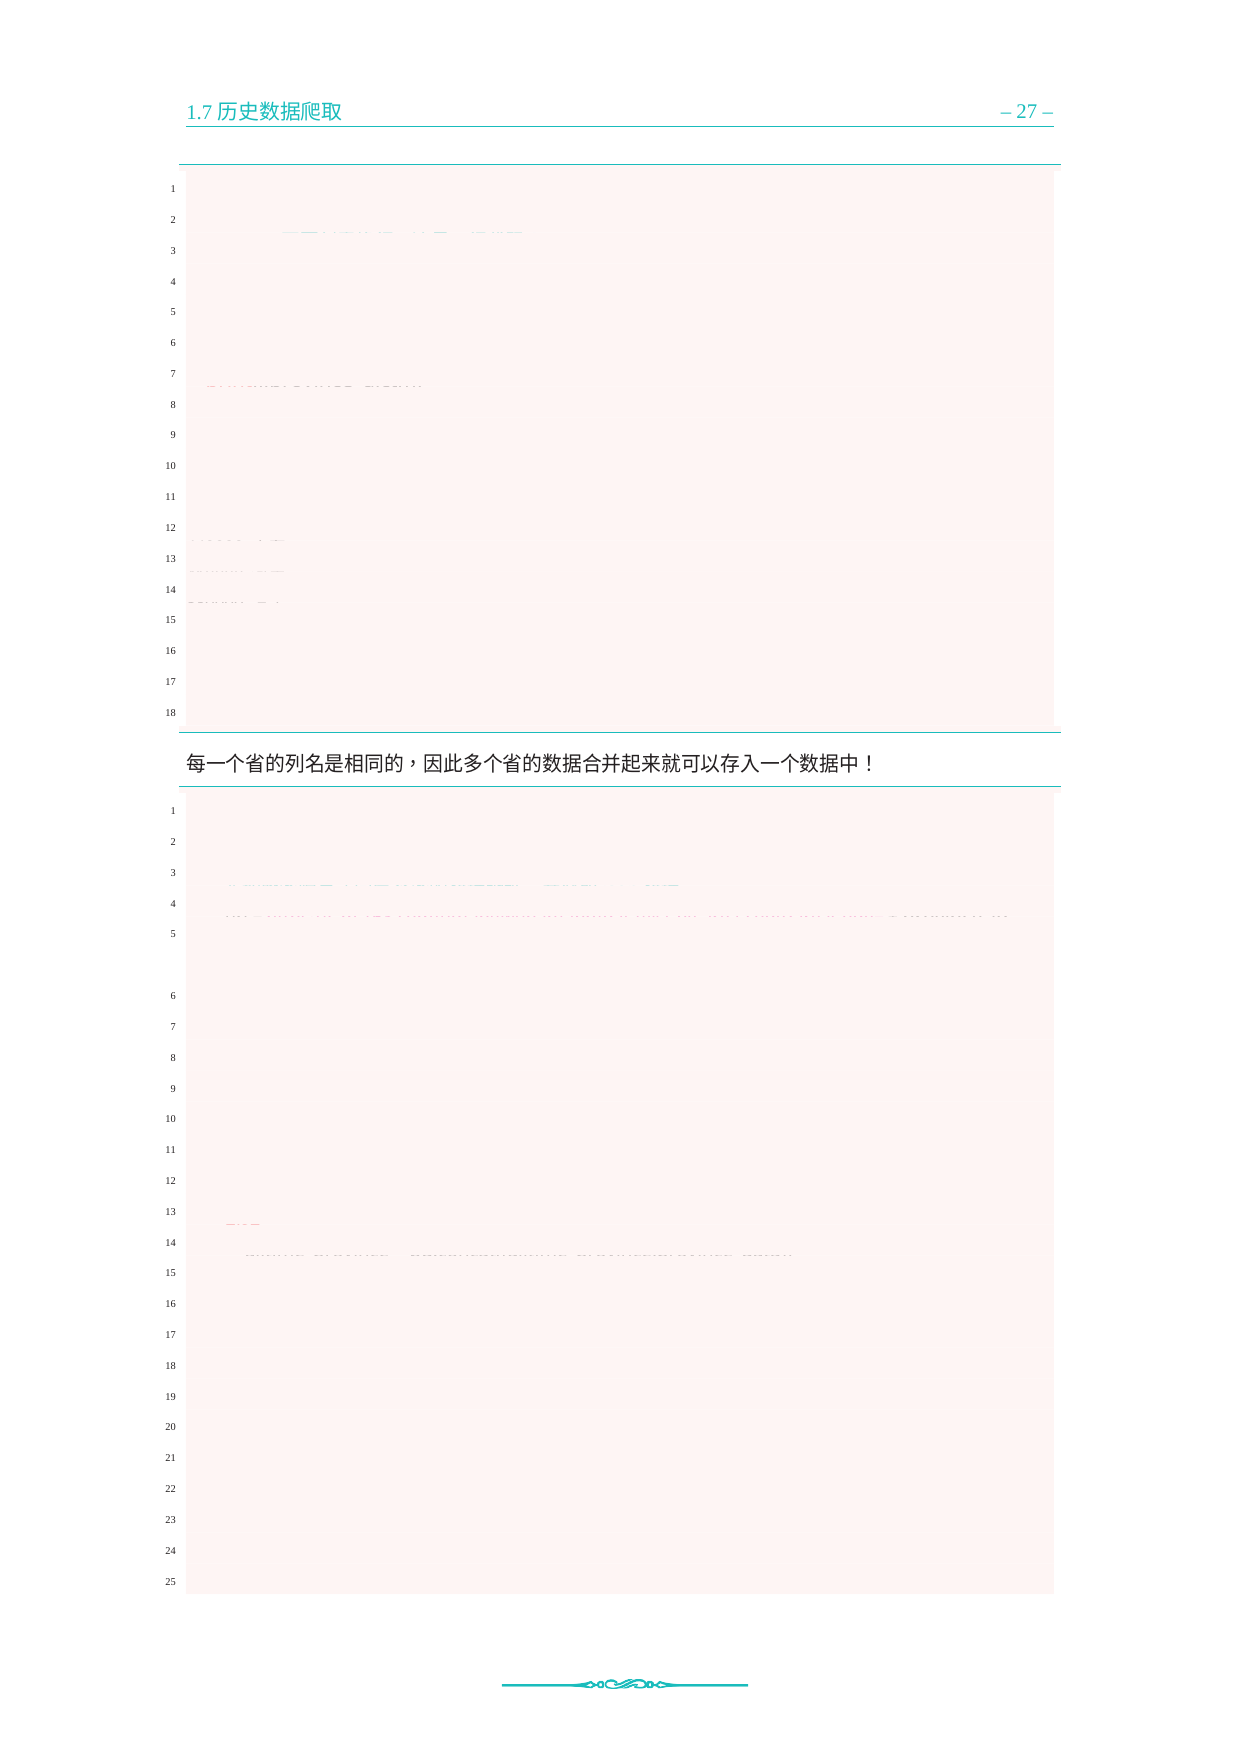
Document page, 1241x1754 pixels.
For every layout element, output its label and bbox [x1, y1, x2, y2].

picture [501, 1679, 749, 1689]
